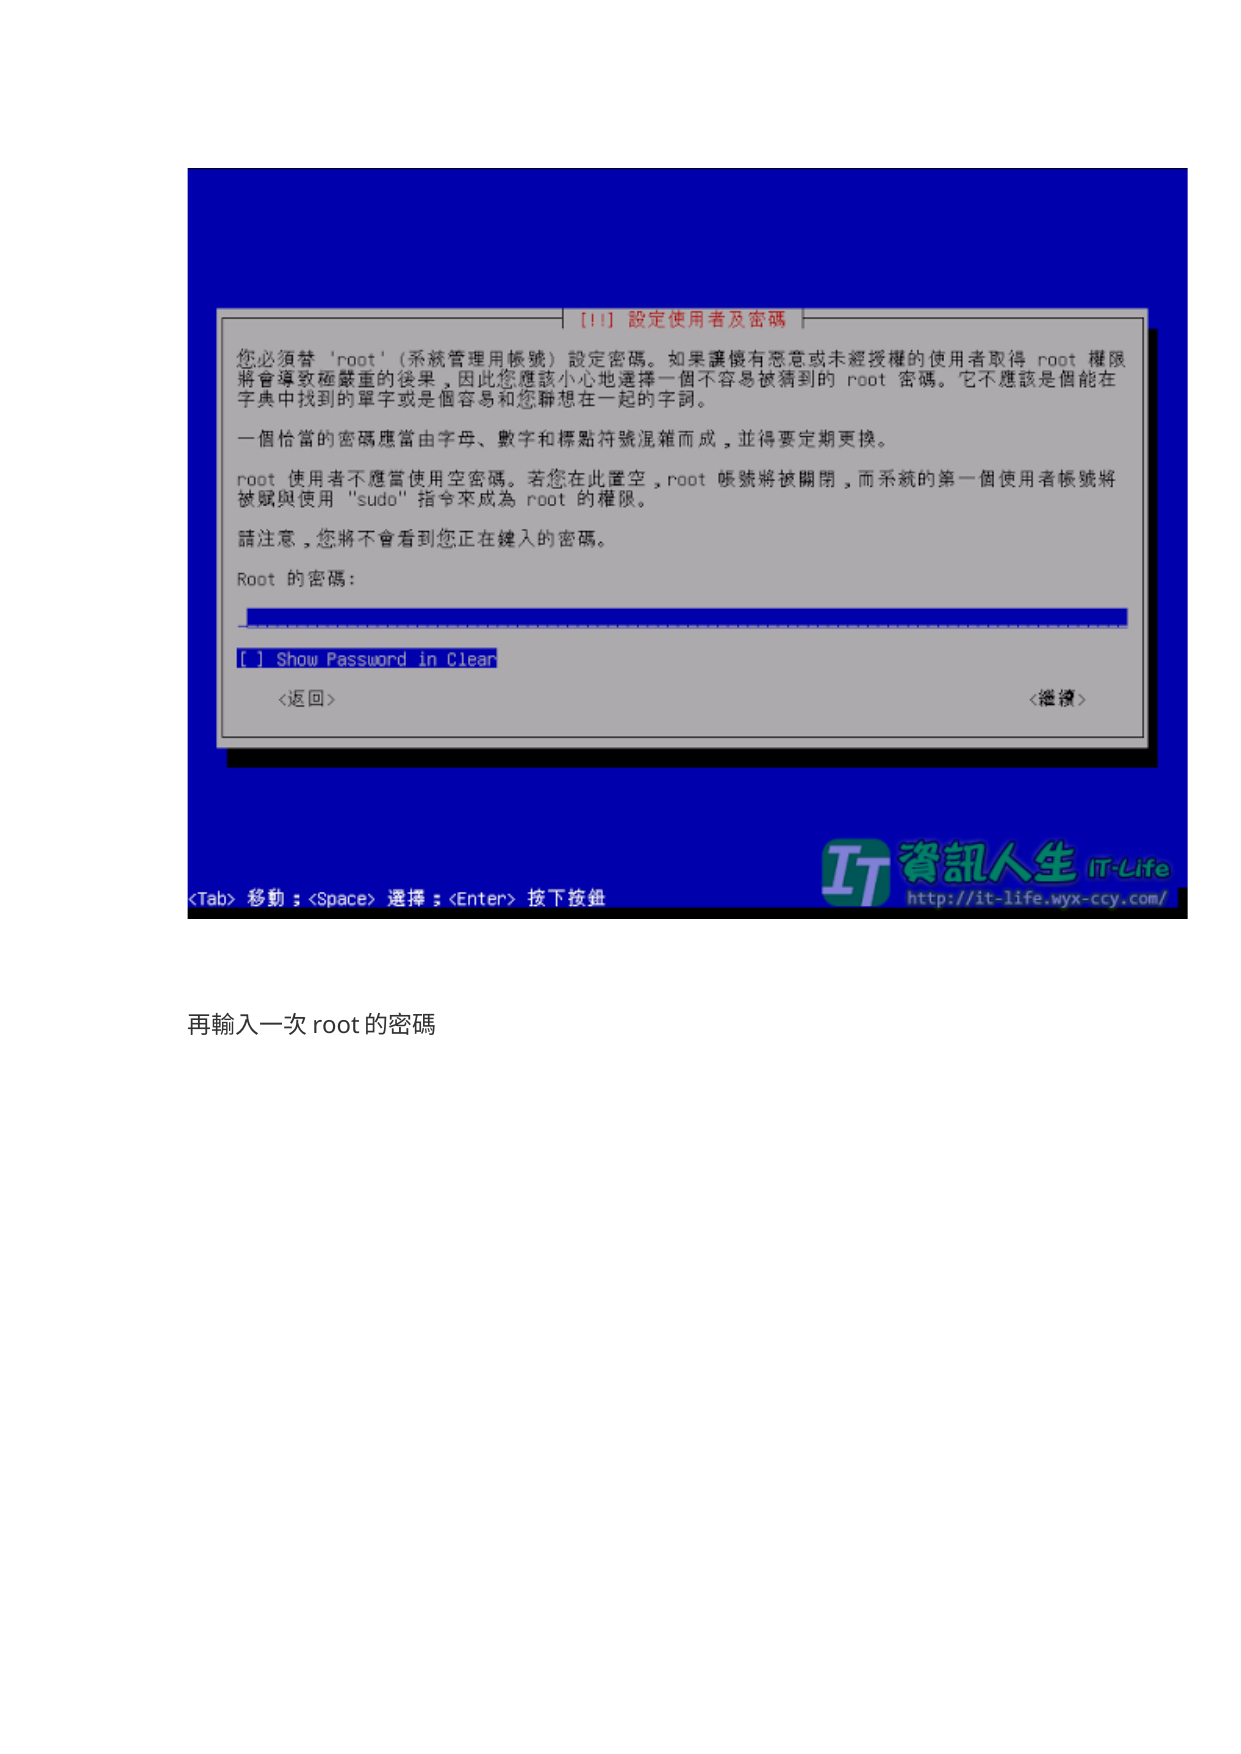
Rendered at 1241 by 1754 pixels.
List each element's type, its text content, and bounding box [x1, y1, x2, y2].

picture [187, 168, 1188, 919]
text 再輸入一次root的密碼 [187, 960, 1053, 1044]
